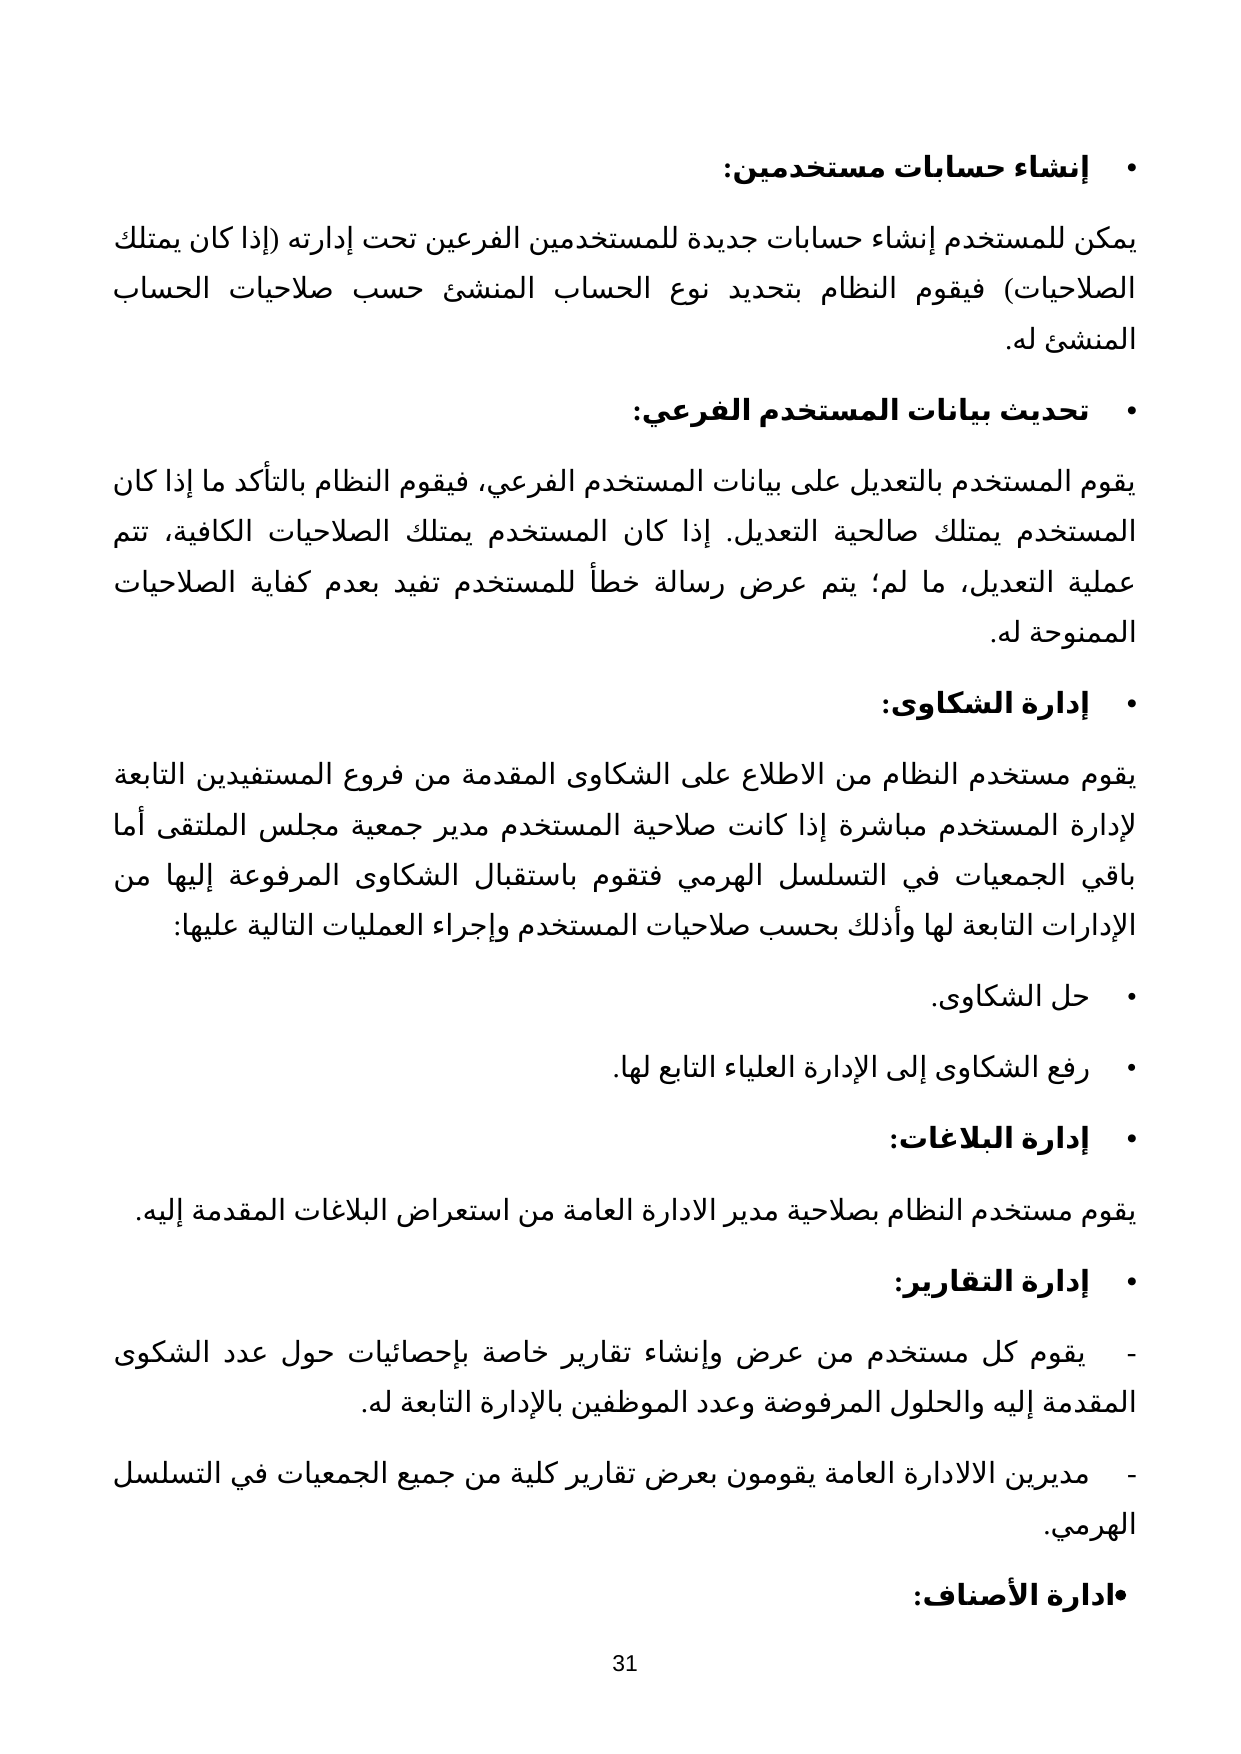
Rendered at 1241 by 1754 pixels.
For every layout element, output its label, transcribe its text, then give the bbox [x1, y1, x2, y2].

text • حل الشكاوى. [112, 979, 1137, 1013]
list ادارة الأصناف: [112, 1578, 1128, 1612]
text يقوم مستخدم النظام بصلاحية مدير الادارة العامة من استعراض البلاغات المقدمة إليه. [112, 1193, 1137, 1226]
text • تحديث بيانات المستخدم الفرعي: [112, 393, 1137, 426]
text • إدارة الشكاوى: [112, 686, 1137, 720]
text يمكن للمستخدم إنشاء حسابات جديدة للمستخدمين الفرعين تحت إدارته (إذا كان يمتلك الصلاحيات) فيقوم النظام بتحديد نوع الحساب المنشئ حسب صلاحيات الحساب المنشئ له. [112, 221, 1137, 355]
text • إدارة البلاغات: [112, 1122, 1137, 1155]
text • رفع الشكاوى إلى الإدارة العلياء التابع لها. [112, 1051, 1137, 1084]
text يقوم مستخدم النظام من الاطلاع على الشكاوى المقدمة من فروع المستفيدين التابعة لإدارة المستخدم مباشرة إذا كانت صلاحية المستخدم مدير جمعية مجلس الملتقى أما باقي الجمعيات في التسلسل الهرمي فتقوم باستقبال الشكاوى المرفوعة إليها من الإدارات التابعة لها وأذلك بحسب صلاحيات المستخدم وإجراء العمليات التالية عليها: [112, 757, 1137, 942]
text يقوم المستخدم بالتعديل على بيانات المستخدم الفرعي، فيقوم النظام بالتأكد ما إذا كان المستخدم يمتلك صالحية التعديل. إذا كان المستخدم يمتلك الصلاحيات الكافية، تتم عملية التعديل، ما لم؛ يتم عرض رسالة خطأ للمستخدم تفيد بعدم كفاية الصلاحيات الممنوحة له. [112, 464, 1137, 648]
text - يقوم كل مستخدم من عرض وإنشاء تقارير خاصة بإحصائيات حول عدد الشكوى المقدمة إليه والحلول المرفوضة وعدد الموظفين بالإدارة التابعة له. [112, 1335, 1137, 1419]
text - مديرين الالادارة العامة يقومون بعرض تقارير كلية من جميع الجمعيات في التسلسل الهرمي. [112, 1457, 1137, 1540]
text • إنشاء حسابات مستخدمين: [112, 150, 1137, 183]
text • إدارة التقارير: [112, 1264, 1137, 1297]
